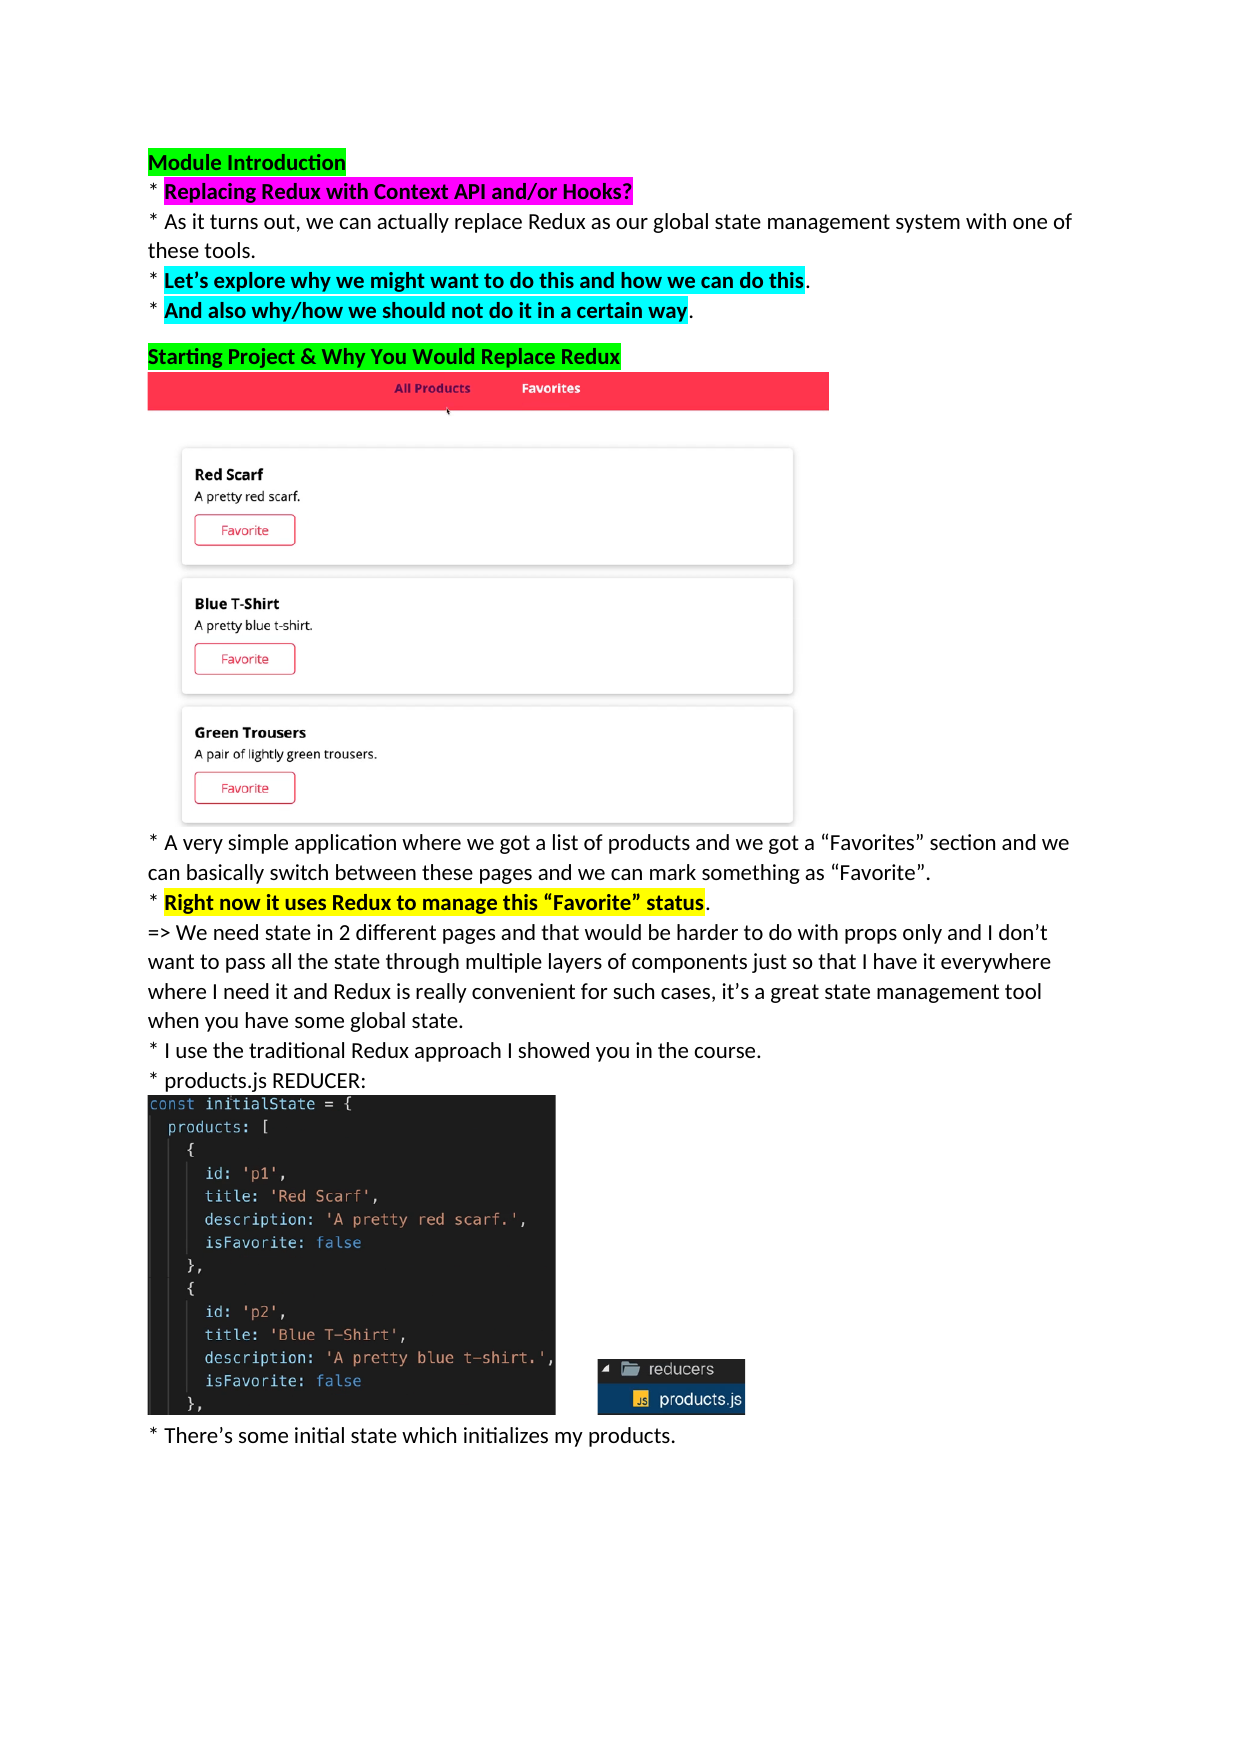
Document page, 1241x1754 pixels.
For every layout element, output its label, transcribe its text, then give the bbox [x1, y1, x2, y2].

picture [597, 1359, 746, 1415]
picture [147, 1095, 556, 1415]
picture [147, 372, 829, 827]
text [148, 342, 1093, 1450]
text Module Introduction * Replacing Redux with Context API and/or Hooks? * As it turns out, we can actually replace Redux as our global state management system with one of these tools. * Let’s explore why we might want to do this and how we can do this. * And also why/how we should not do it in a certain way. [148, 148, 1093, 324]
